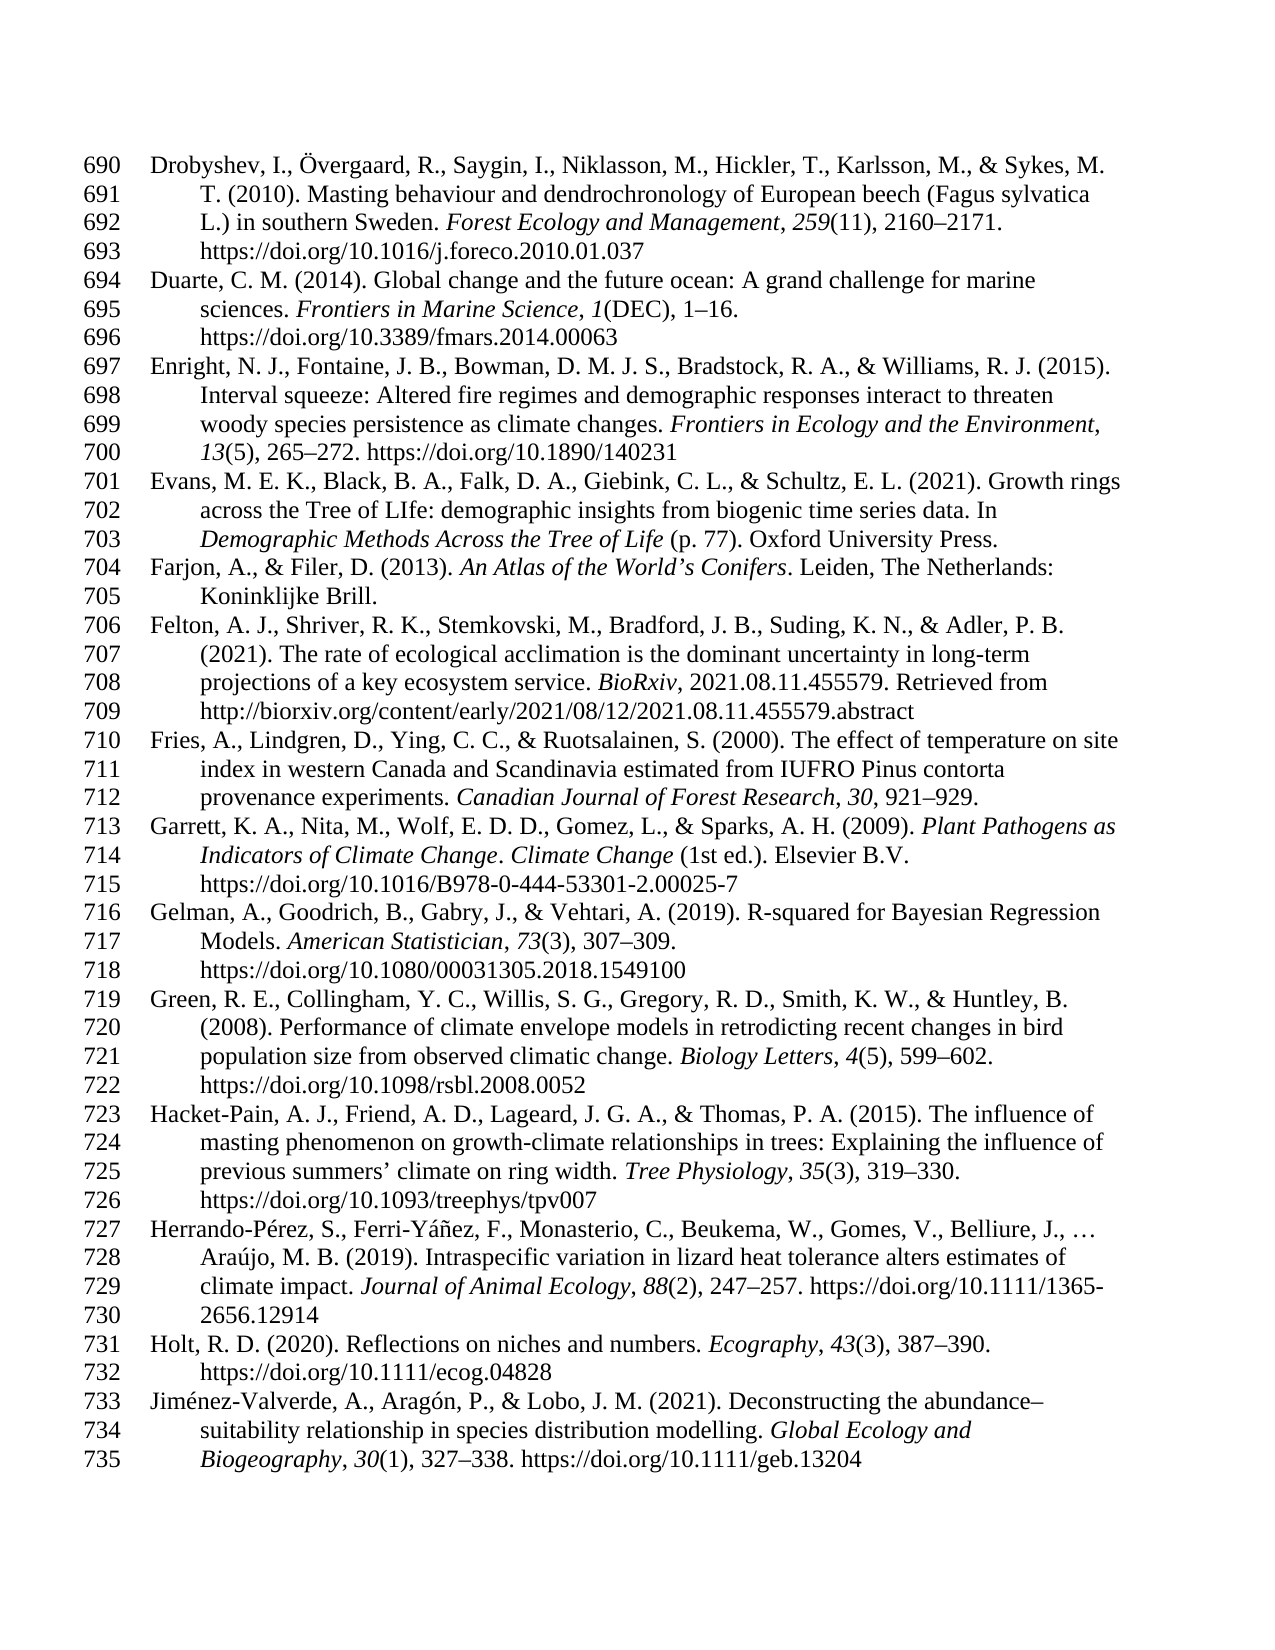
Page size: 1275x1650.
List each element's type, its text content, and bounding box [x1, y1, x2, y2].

text Green, R. E., Collingham, Y. C., Willis, S. G., Gregory, R. D., Smith, K. W., & Huntley, B. (2008). Performance of climate envelope models in retrodicting recent changes in bird population size from observed climatic change. Biology Letters, 4(5), 599–602. https://doi.org/10.1098/rsbl.2008.0052 [150, 984, 1125, 1099]
text Jiménez-Valverde, A., Aragón, P., & Lobo, J. M. (2021). Deconstructing the abundance–suitability relationship in species distribution modelling. Global Ecology and Biogeography, 30(1), 327–338. https://doi.org/10.1111/geb.13204 [150, 1386, 1125, 1472]
text Evans, M. E. K., Black, B. A., Falk, D. A., Giebink, C. L., & Schultz, E. L. (2021). Growth rings across the Tree of LIfe: demographic insights from biogenic time series data. In Demographic Methods Across the Tree of Life (p. 77). Oxford University Press. [150, 466, 1125, 552]
text Herrando-Pérez, S., Ferri-Yáñez, F., Monasterio, C., Beukema, W., Gomes, V., Belliure, J., … Araújo, M. B. (2019). Intraspecific variation in lizard heat tolerance alters estimates of climate impact. Journal of Animal Ecology, 88(2), 247–257. https://doi.org/10.1111/1365-2656.12914 [150, 1214, 1125, 1329]
text Hacket-Pain, A. J., Friend, A. D., Lageard, J. G. A., & Thomas, P. A. (2015). The influence of masting phenomenon on growth-climate relationships in trees: Explaining the influence of previous summers’ climate on ring width. Tree Physiology, 35(3), 319–330. https://doi.org/10.1093/treephys/tpv007 [150, 1099, 1125, 1214]
text Garrett, K. A., Nita, M., Wolf, E. D. D., Gomez, L., & Sparks, A. H. (2009). Plant Pathogens as Indicators of Climate Change. Climate Change (1st ed.). Elsevier B.V. https://doi.org/10.1016/B978-0-444-53301-2.00025-7 [150, 811, 1125, 897]
text Enright, N. J., Fontaine, J. B., Bowman, D. M. J. S., Bradstock, R. A., & Williams, R. J. (2015). Interval squeeze: Altered fire regimes and demographic responses interact to threaten woody species persistence as climate changes. Frontiers in Ecology and the Environment, 13(5), 265–272. https://doi.org/10.1890/140231 [150, 351, 1125, 466]
text Holt, R. D. (2020). Reflections on niches and numbers. Ecography, 43(3), 387–390. https://doi.org/10.1111/ecog.04828 [150, 1329, 1125, 1386]
text Duarte, C. M. (2014). Global change and the future ocean: A grand challenge for marine sciences. Frontiers in Marine Science, 1(DEC), 1–16. https://doi.org/10.3389/fmars.2014.00063 [150, 265, 1125, 351]
text Fries, A., Lindgren, D., Ying, C. C., & Ruotsalainen, S. (2000). The effect of temperature on site index in western Canada and Scandinavia estimated from IUFRO Pinus contorta provenance experiments. Canadian Journal of Forest Research, 30, 921–929. [150, 725, 1125, 811]
text Drobyshev, I., Övergaard, R., Saygin, I., Niklasson, M., Hickler, T., Karlsson, M., & Sykes, M. T. (2010). Masting behaviour and dendrochronology of European beech (Fagus sylvatica L.) in southern Sweden. Forest Ecology and Management, 259(11), 2160–2171. https://doi.org/10.1016/j.foreco.2010.01.037 [150, 150, 1125, 265]
text Gelman, A., Goodrich, B., Gabry, J., & Vehtari, A. (2019). R-squared for Bayesian Regression Models. American Statistician, 73(3), 307–309. https://doi.org/10.1080/00031305.2018.1549100 [150, 897, 1125, 984]
text Felton, A. J., Shriver, R. K., Stemkovski, M., Bradford, J. B., Suding, K. N., & Adler, P. B. (2021). The rate of ecological acclimation is the dominant uncertainty in long-term projections of a key ecosystem service. BioRxiv, 2021.08.11.455579. Retrieved from http://biorxiv.org/content/early/2021/08/12/2021.08.11.455579.abstract [150, 610, 1125, 725]
text Farjon, A., & Filer, D. (2013). An Atlas of the World’s Conifers. Leiden, The Netherlands: Koninklijke Brill. [150, 552, 1125, 610]
